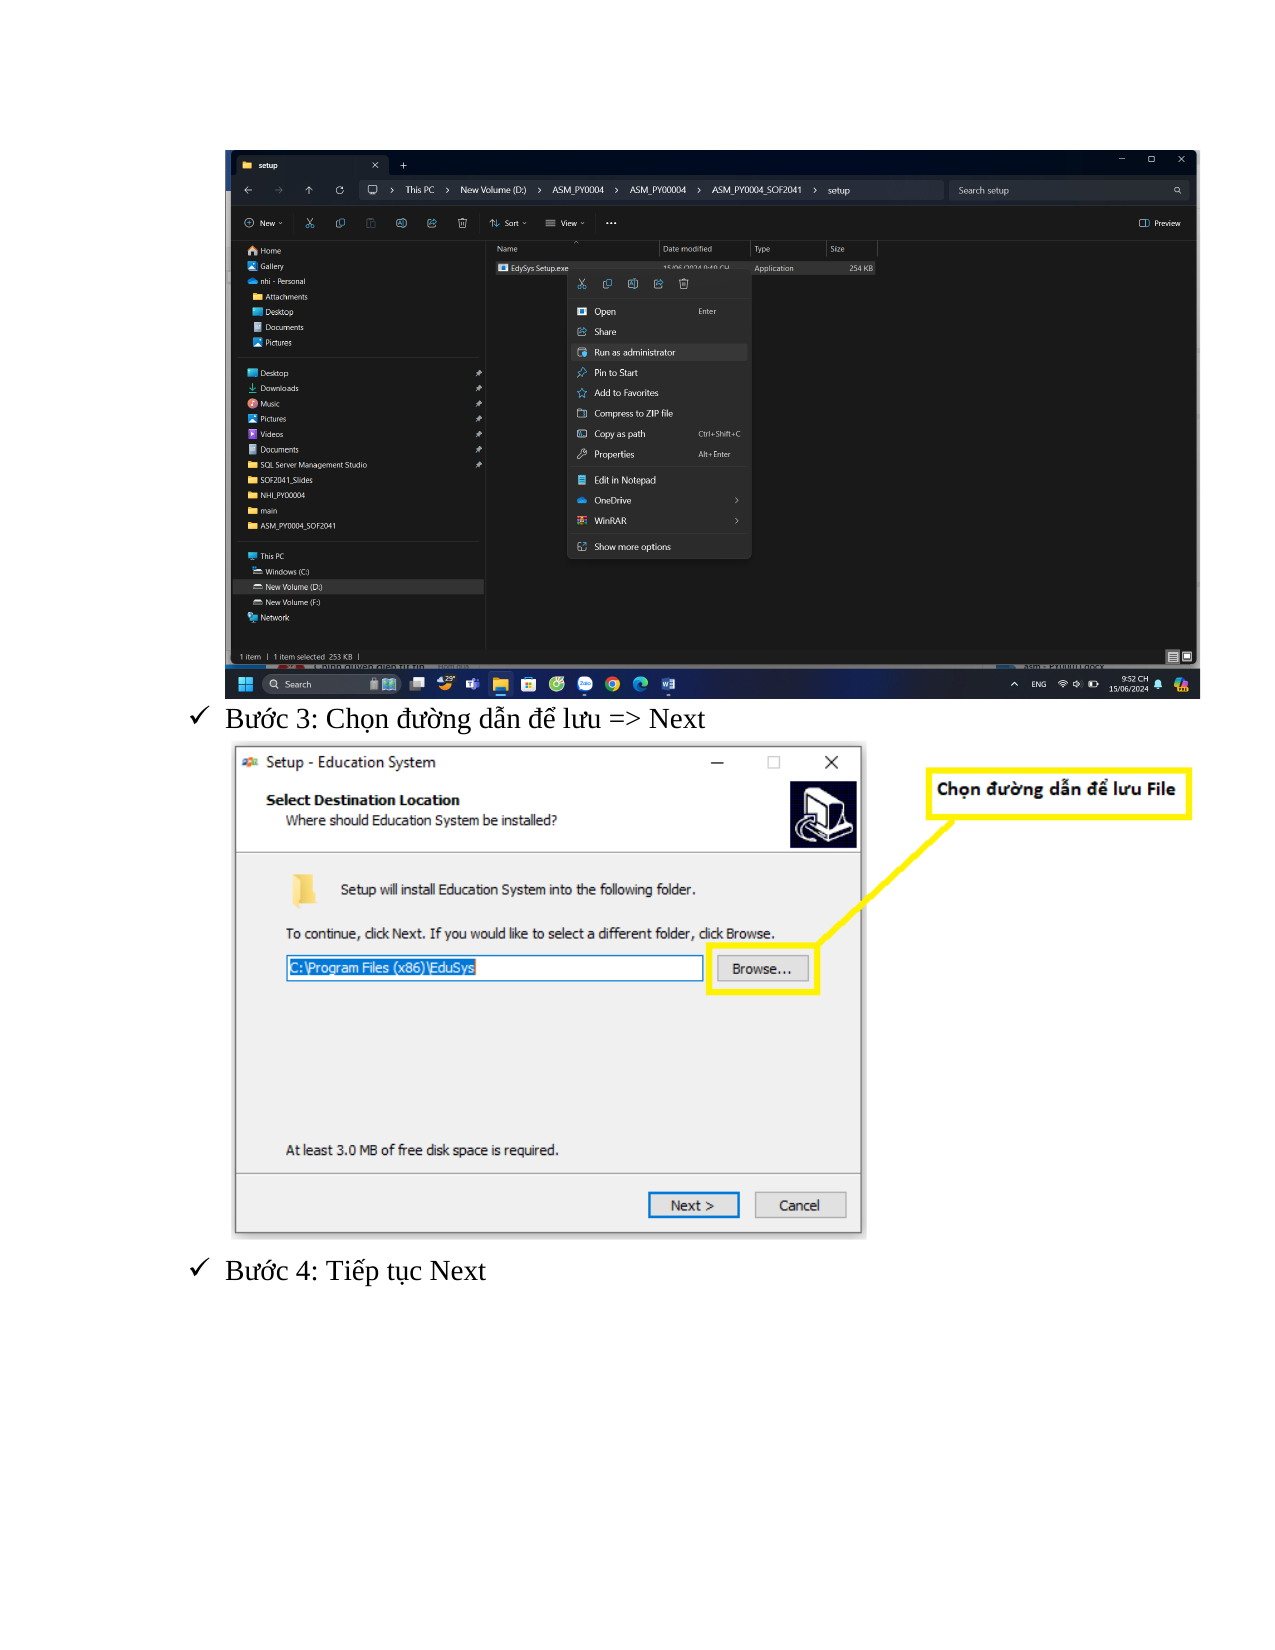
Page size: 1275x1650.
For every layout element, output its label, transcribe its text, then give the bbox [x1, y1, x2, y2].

picture [225, 150, 1200, 699]
picture [225, 736, 1200, 1251]
list Bước 3: Chọn đường dẫn để lưu => Next [187, 701, 1125, 735]
list Bước 4: Tiếp tục Next [187, 1253, 1125, 1287]
